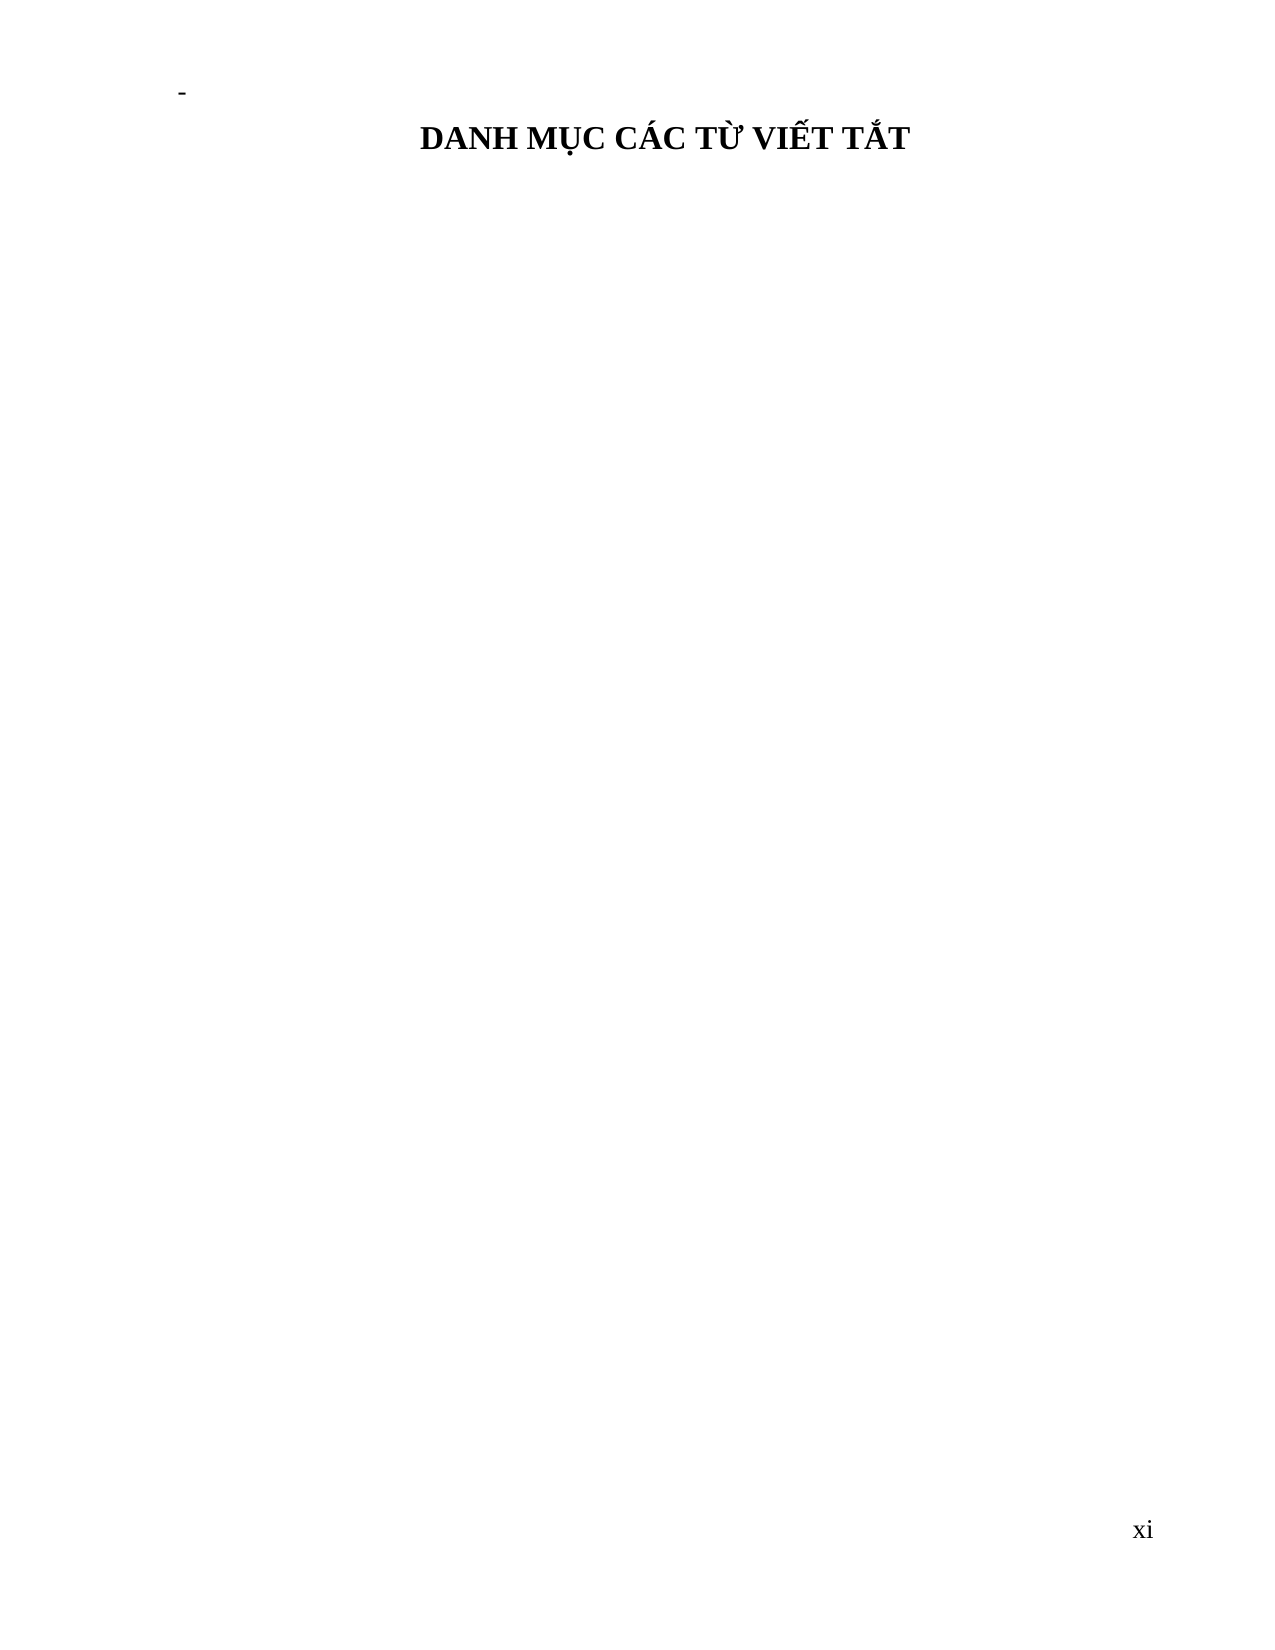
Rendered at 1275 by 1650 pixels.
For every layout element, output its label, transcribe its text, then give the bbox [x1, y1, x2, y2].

text DANH MỤC CÁC TỪ VIẾT TẮT [177, 118, 1153, 156]
